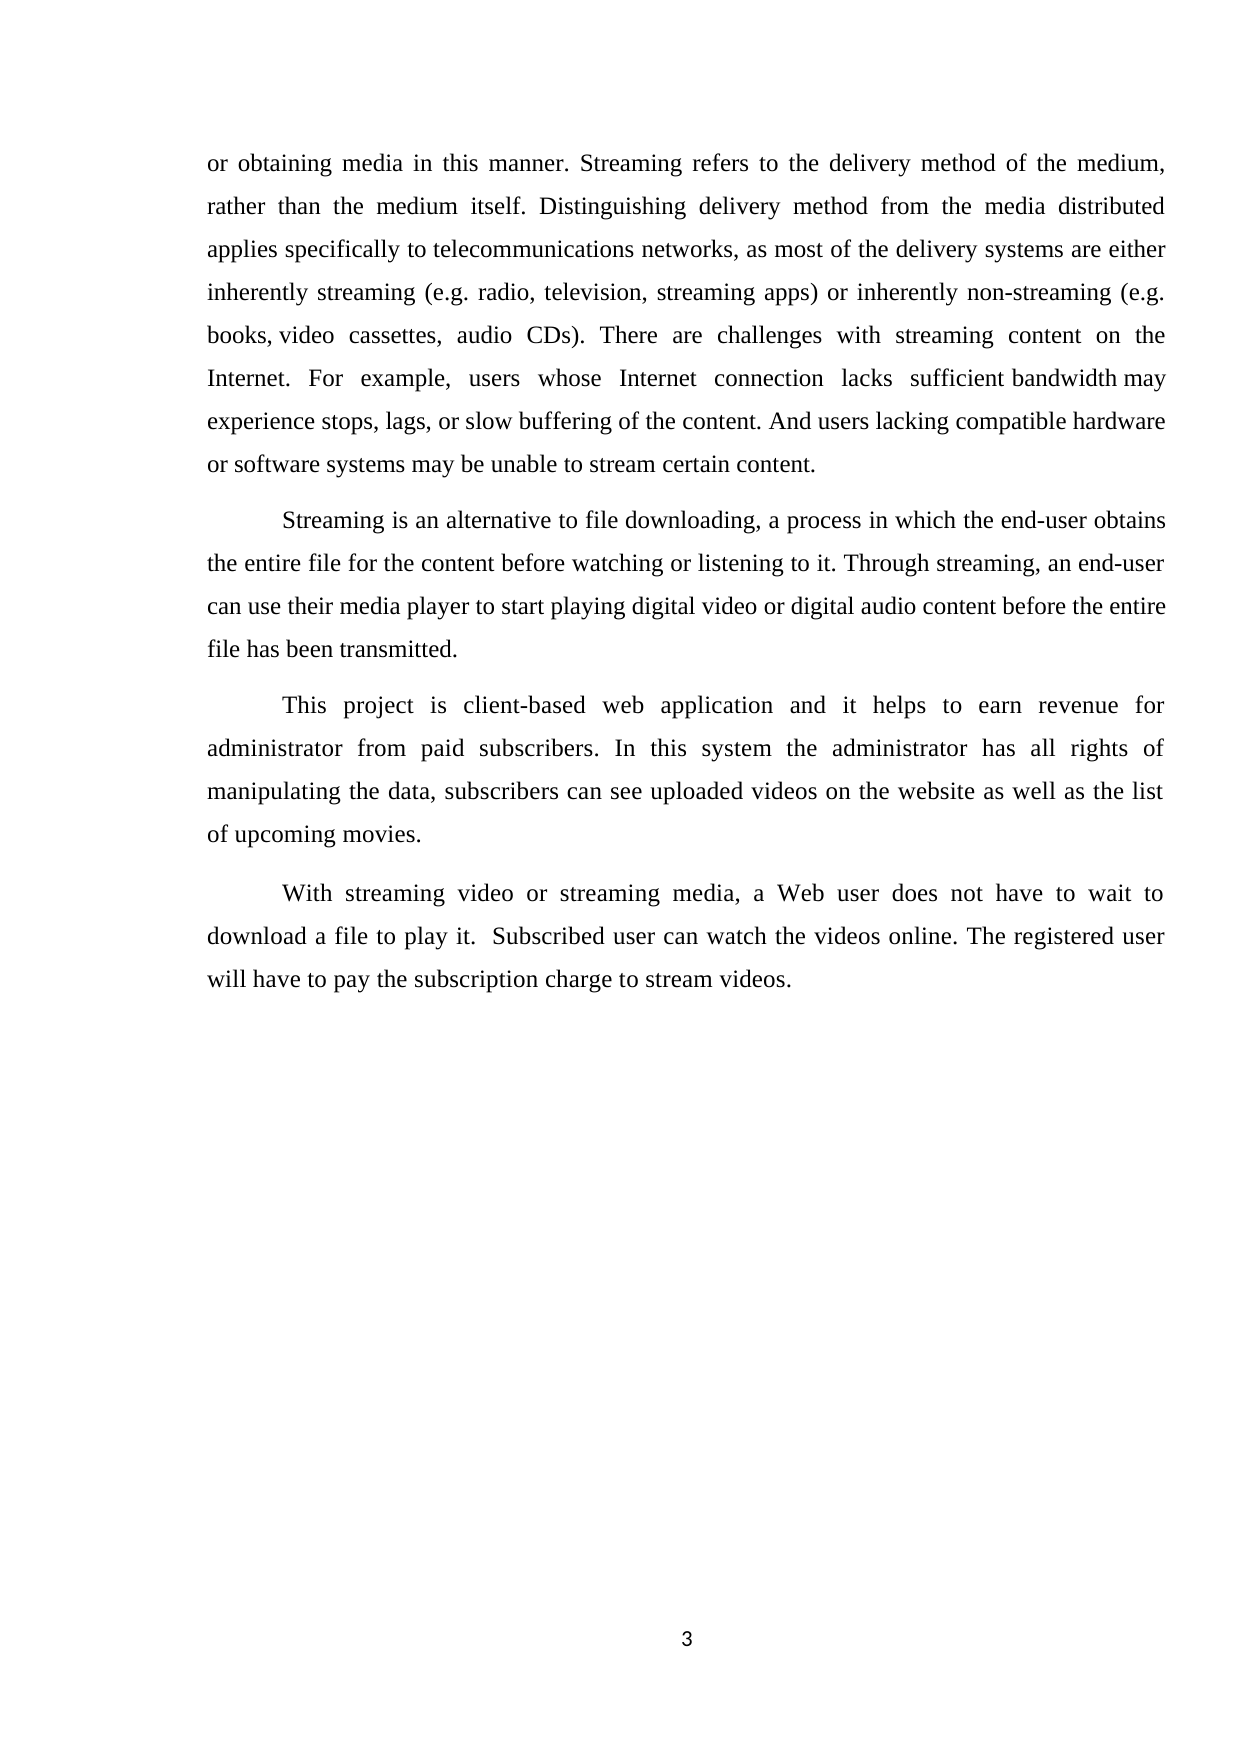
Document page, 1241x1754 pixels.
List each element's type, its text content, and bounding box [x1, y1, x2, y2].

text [207, 148, 1166, 478]
text Streaming is an alternative to file downloading, a process in which the end-user obtains the entire file for the content before watching or listening to it. Through streaming, an end-user can use their media player to start playing digital video or digital audio content before the entire file has been transmitted. [207, 505, 1166, 663]
text This project is client-based web application and it helps to earn revenue for administrator from paid subscribers. In this system the administrator has all rights of manipulating the data, subscribers can see uploaded videos on the website as well as the list of upcoming movies. [207, 690, 1166, 848]
text With streaming video or streaming media, a Web user does not have to wait to download a file to play it. Subscribed user can watch the videos online. The registered user will have to pay the subscription charge to stream videos. [207, 878, 1166, 993]
